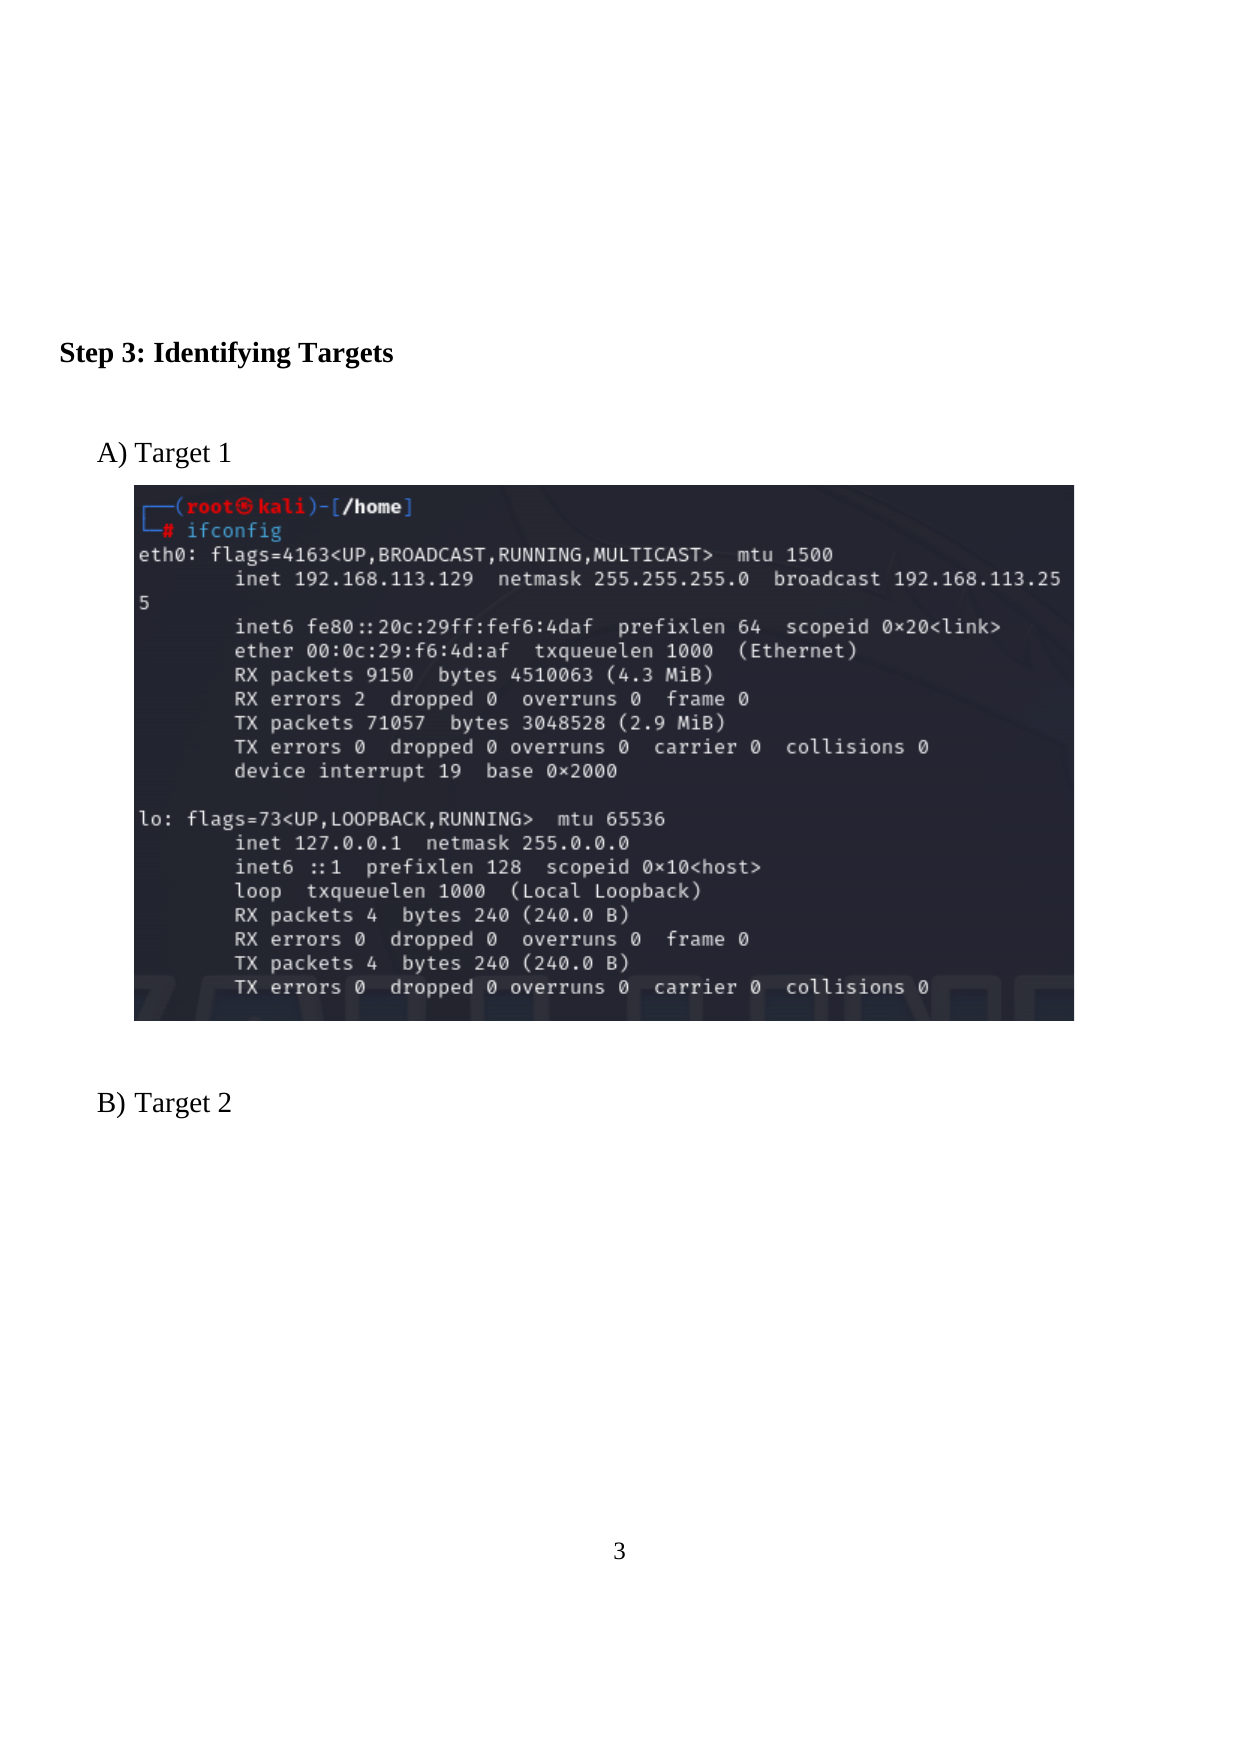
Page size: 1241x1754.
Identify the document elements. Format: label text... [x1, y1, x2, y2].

list Target 2 [97, 1085, 1181, 1118]
text Step 3: Identifying Targets [59, 335, 1181, 368]
picture [134, 485, 1075, 1021]
list Target 1 [97, 435, 1181, 469]
